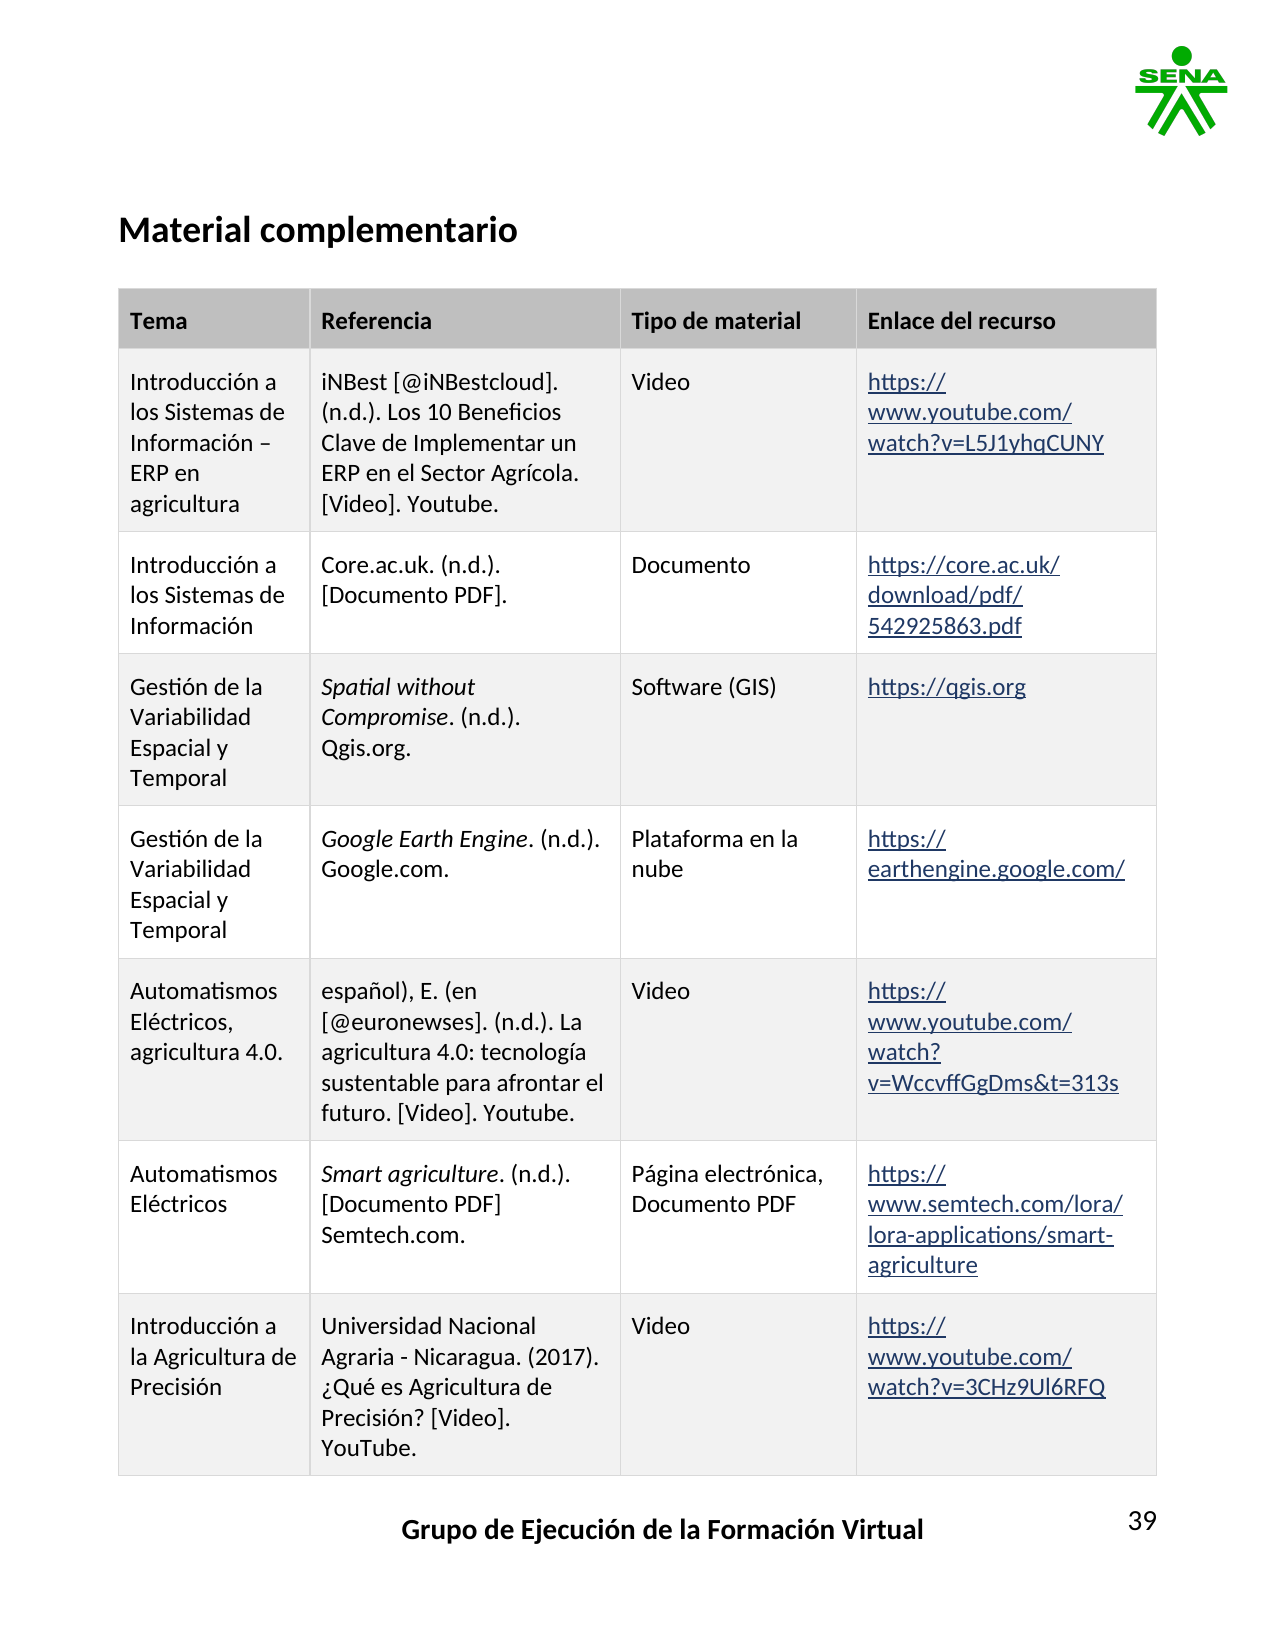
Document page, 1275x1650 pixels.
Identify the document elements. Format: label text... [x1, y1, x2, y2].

table_cell Automatismos Eléctricos [119, 1141, 309, 1293]
table_cell Software (GIS) [621, 654, 856, 805]
table_cell Introducción a los Sistemas de Información – ERP en agricultura [119, 349, 309, 531]
table_cell Video [621, 1294, 856, 1475]
table_cell Introducción a los Sistemas de Información [119, 532, 309, 653]
table_cell iNBest [@iNBestcloud]. (n.d.). Los 10 Beneficios Clave de Implementar un ERP en el Sector Agrícola. [Video]. Youtube. [311, 349, 620, 531]
picture [1135, 46, 1228, 136]
table_cell Spatial without Compromise. (n.d.). Qgis.org. [311, 654, 620, 805]
table_cell https://qgis.org [857, 654, 1156, 805]
table_cell https://www.semtech.com/lora/lora-applications/smart-agriculture [857, 1141, 1156, 1293]
table_cell español), E. (en [@euronewses]. (n.d.). La agricultura 4.0: tecnología sustentable para afrontar el futuro. [Video]. Youtube. [311, 959, 620, 1140]
table_cell https://www.youtube.com/watch?v=L5J1yhqCUNY [857, 349, 1156, 531]
table_cell Video [621, 349, 856, 531]
table_cell Universidad Nacional Agraria - Nicaragua. (2017). ¿Qué es Agricultura de Precisión? [Video]. YouTube. [311, 1294, 620, 1475]
table_cell Gestión de la Variabilidad Espacial y Temporal [119, 654, 309, 805]
table_cell https://core.ac.uk/download/pdf/542925863.pdf [857, 532, 1156, 653]
table_cell Introducción a la Agricultura de Precisión [119, 1294, 309, 1475]
table_cell https://www.youtube.com/watch?v=WccvffGgDms&t=313s [857, 959, 1156, 1140]
table_header Tema [119, 289, 309, 348]
table_cell Documento [621, 532, 856, 653]
table_cell https://www.youtube.com/watch?v=3CHz9Ul6RFQ [857, 1294, 1156, 1475]
table_header Tipo de material [621, 289, 856, 348]
table_cell Google Earth Engine. (n.d.). Google.com. [311, 806, 620, 957]
table_cell Plataforma en la nube [621, 806, 856, 957]
table_header Enlace del recurso [857, 289, 1156, 348]
text Material complementario [118, 206, 1157, 252]
table_header Referencia [311, 289, 620, 348]
table_cell Automatismos Eléctricos, agricultura 4.0. [119, 959, 309, 1140]
table_cell https://earthengine.google.com/ [857, 806, 1156, 957]
table_cell Core.ac.uk. (n.d.). [Documento PDF]. [311, 532, 620, 653]
table_cell Smart agriculture. (n.d.). [Documento PDF] Semtech.com. [311, 1141, 620, 1293]
table_cell Gestión de la Variabilidad Espacial y Temporal [119, 806, 309, 957]
table_cell Página electrónica, Documento PDF [621, 1141, 856, 1293]
table_cell Video [621, 959, 856, 1140]
